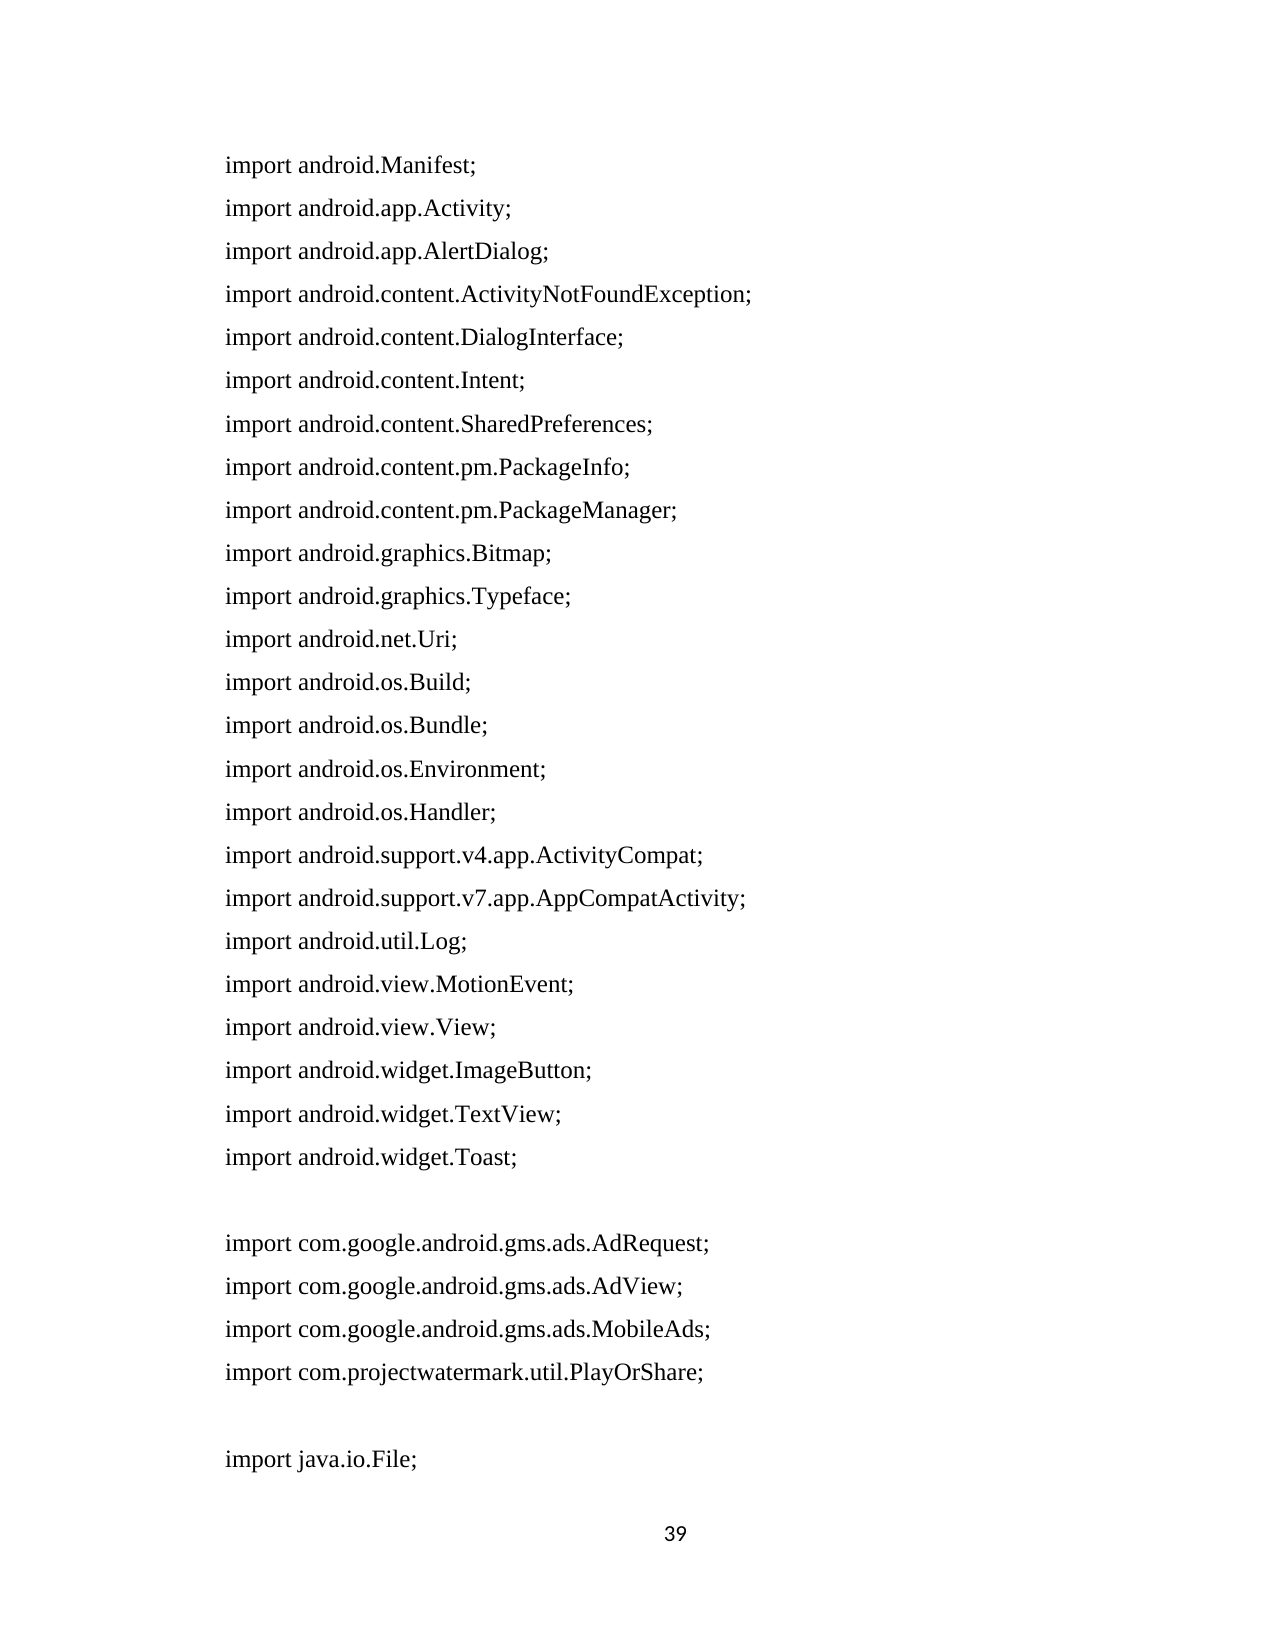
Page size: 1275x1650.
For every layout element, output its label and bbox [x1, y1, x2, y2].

text [225, 150, 1125, 1472]
